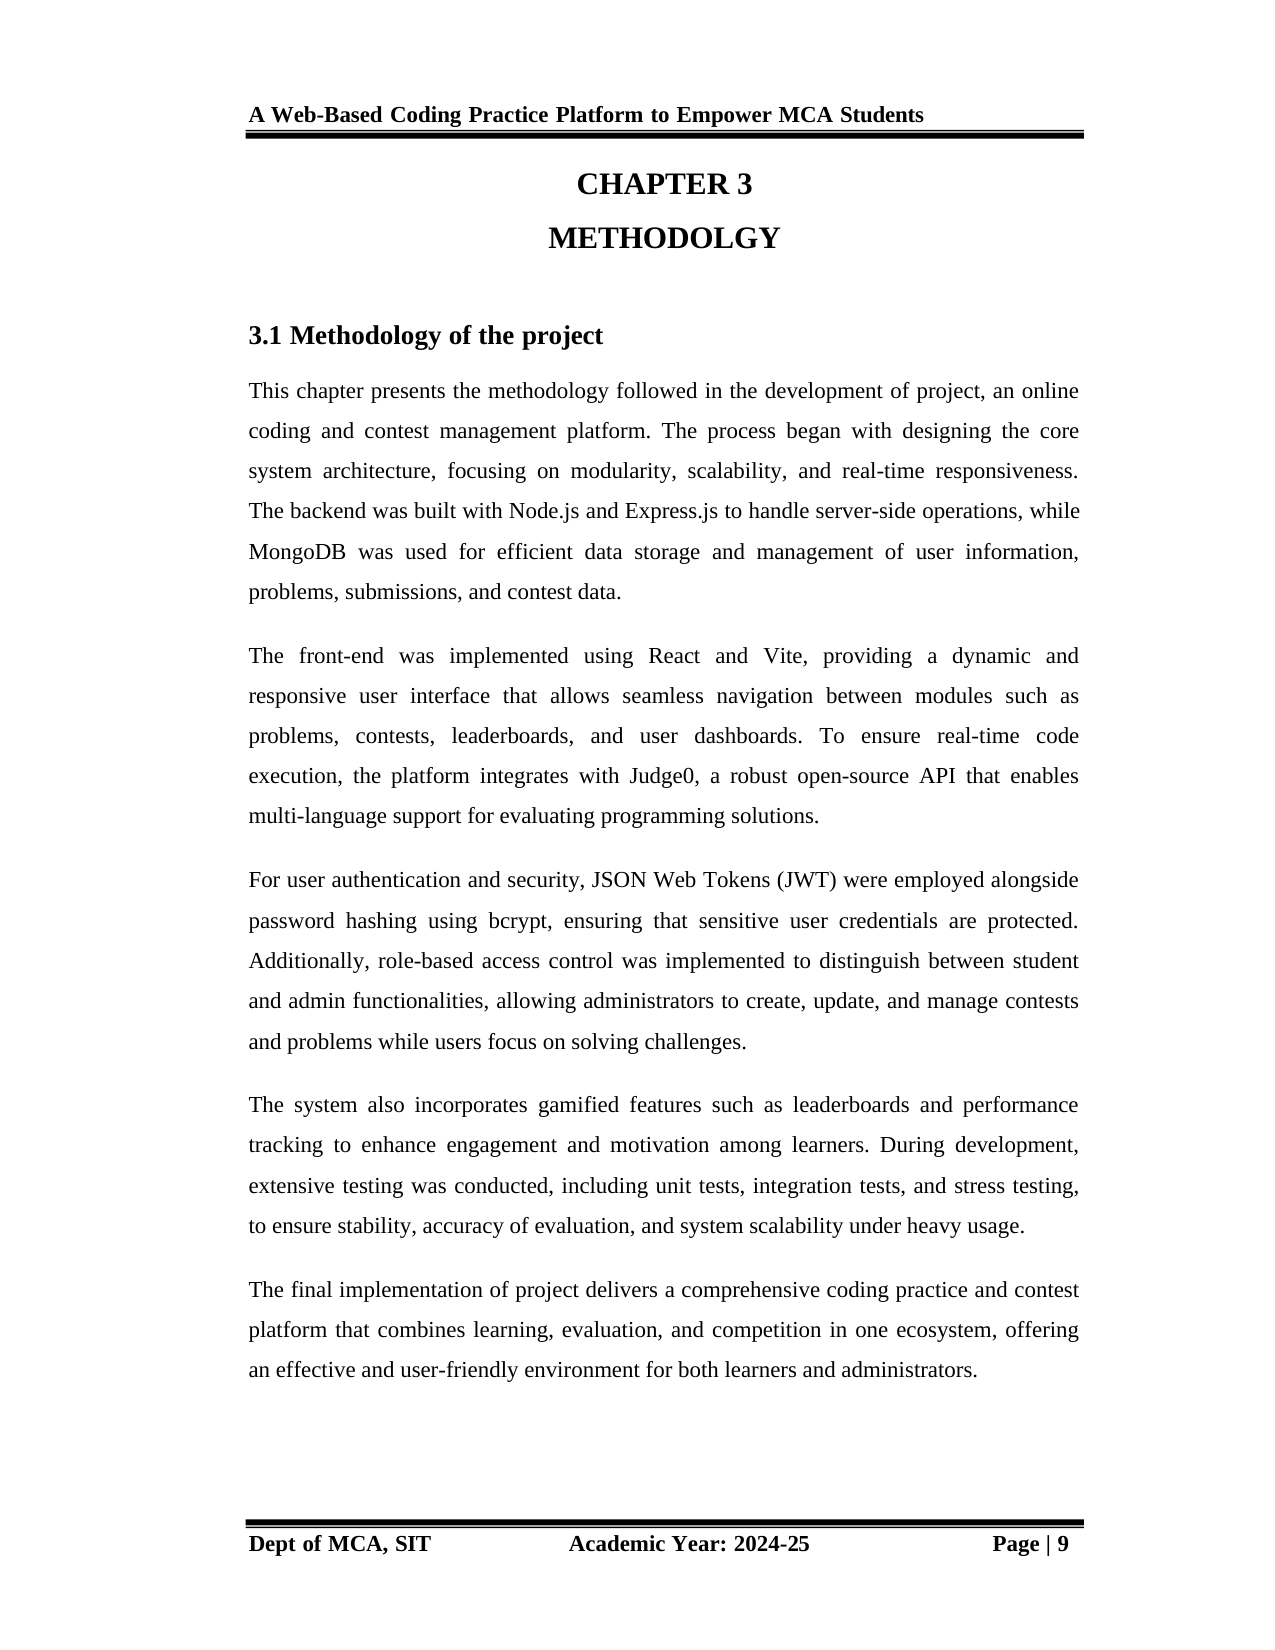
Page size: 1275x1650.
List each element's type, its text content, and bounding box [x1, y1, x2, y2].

subtitle CHAPTER 3 METHODOLGY [547, 166, 782, 256]
text The front-end was implemented using React and Vite, providing a dynamic and responsive user interface that allows seamless navigation between modules such as problems, contests, leaderboards, and user dashboards. To ensure real-time code execution, the platform integrates with Judge0, a robust open-source API that enables multi-language support for evaluating programming solutions. [248, 642, 1080, 828]
text The system also incorporates gamified features such as leaderboards and performance tracking to enhance engagement and motivation among learners. During development, extensive testing was conducted, including unit tests, integration tests, and stress testing, to ensure stability, accuracy of evaluation, and system scalability under heavy usage. [248, 1091, 1081, 1238]
text For user authentication and security, JSON Web Tokens (JWT) were employed alongside password hashing using bcrypt, ensuring that sensitive user credentials are protected. Additionally, role-based access control was implemented to distinguish between student and admin functionalities, allowing administrators to create, update, and manage contests and problems while users focus on solving challenges. [248, 866, 1080, 1054]
text This chapter presents the methodology followed in the development of project, an online coding and contest management platform. The process began with designing the core system architecture, focusing on modularity, scalability, and real-time responsiveness. The backend was built with Node.js and Express.js to handle server-side operations, while MongoDB was used for efficient data storage and management of user information, problems, submissions, and contest data. [248, 377, 1080, 604]
subtitle Methodology of the project [248, 319, 1200, 350]
text The final implementation of project delivers a comprehensive coding practice and contest platform that combines learning, evaluation, and competition in one ecosystem, offering an effective and user-friendly environment for both learners and administrators. [248, 1276, 1080, 1382]
